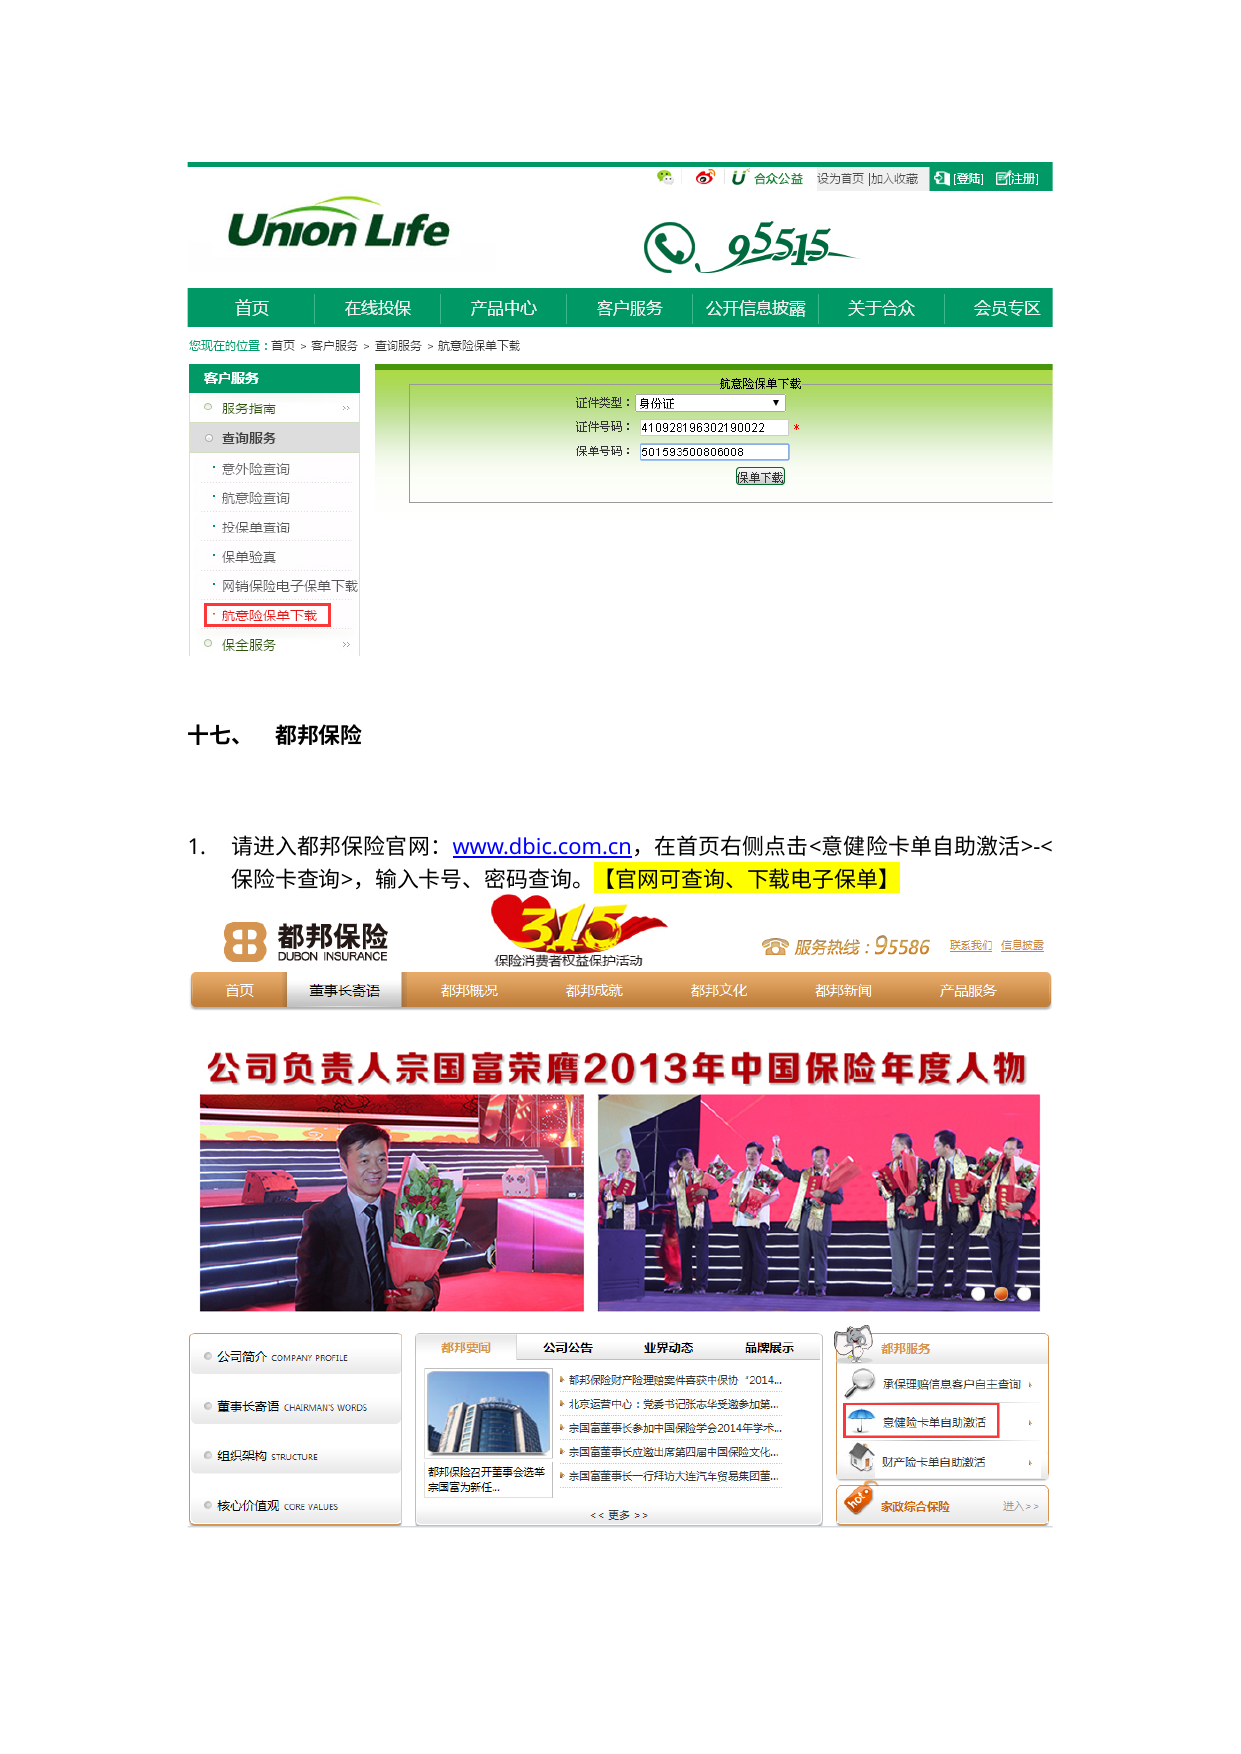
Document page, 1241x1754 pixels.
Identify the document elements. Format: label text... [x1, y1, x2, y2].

picture [187, 162, 1053, 656]
subtitle 都邦保险 [187, 717, 1053, 750]
list 请进入都邦保险官网：www.dbic.com.cn，在首页右侧点击<意健险卡单自助激活>-<保险卡查询>，输入卡号、密码查询。【官网可查询、下载电子保单】 [187, 829, 1053, 893]
picture [187, 893, 1053, 1528]
